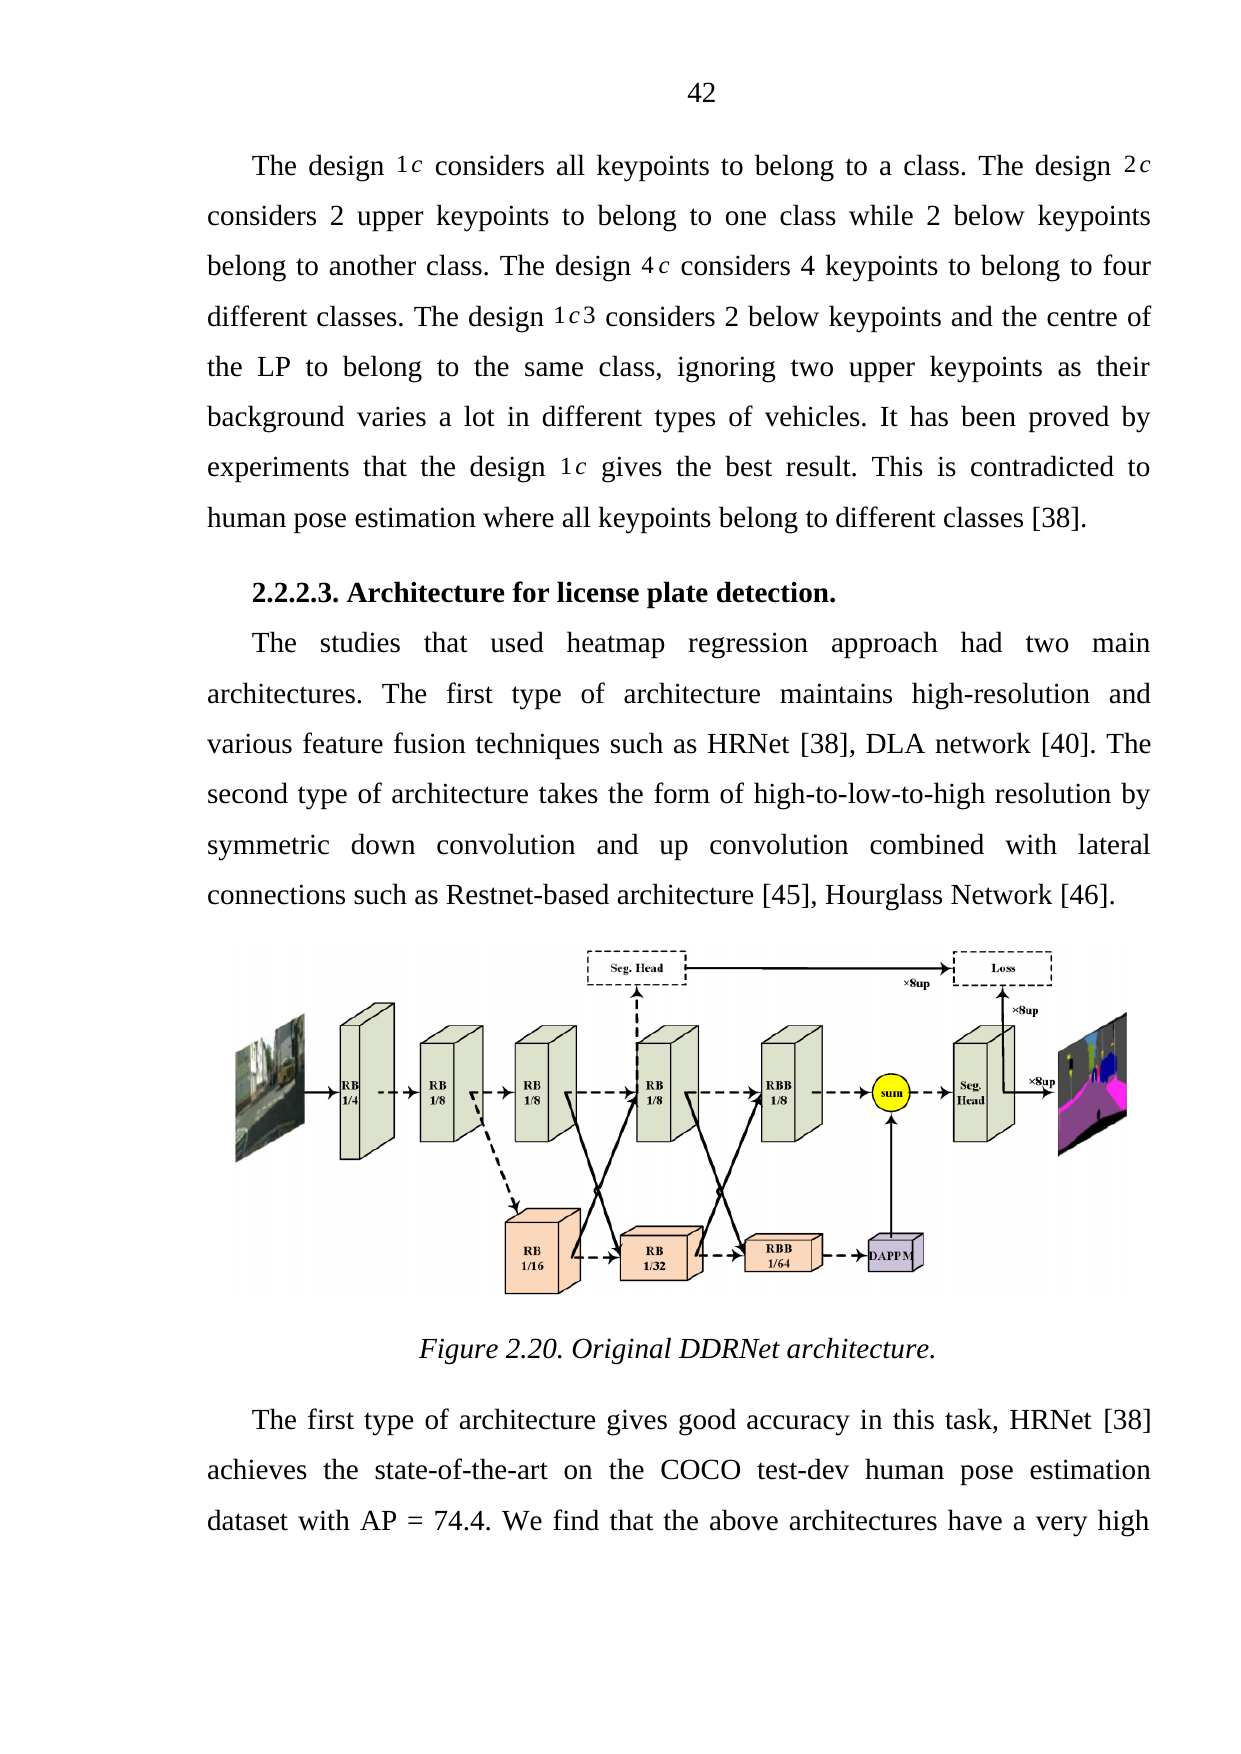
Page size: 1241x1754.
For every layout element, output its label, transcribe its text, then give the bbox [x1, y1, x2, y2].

picture [228, 944, 1131, 1298]
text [207, 1402, 1152, 1536]
text The design considers all keypoints to belong to a class. The design considers 2 upper keypoints to belong to one class while 2 below keypoints belong to another class. The design considers 4 keypoints to belong to four different classes. The design considers 2 below keypoints and the centre of the LP to belong to the same class, ignoring two upper keypoints as their background varies a lot in different types of vehicles. It has been proved by experiments that the design gives the best result. This is contradicted to human pose estimation where all keypoints belong to different classes . [207, 148, 1152, 533]
text Architecture for license plate detection. [252, 575, 1152, 609]
text The studies that used heatmap regression approach had two main architectures. The first type of architecture maintains high-resolution and various feature fusion techniques such as HRNet , DLA network . The second type of architecture takes the form of high-to-low-to-high resolution by symmetric down convolution and up convolution combined with lateral connections such as Restnet-based architecture , Hourglass Network . [207, 626, 1152, 911]
